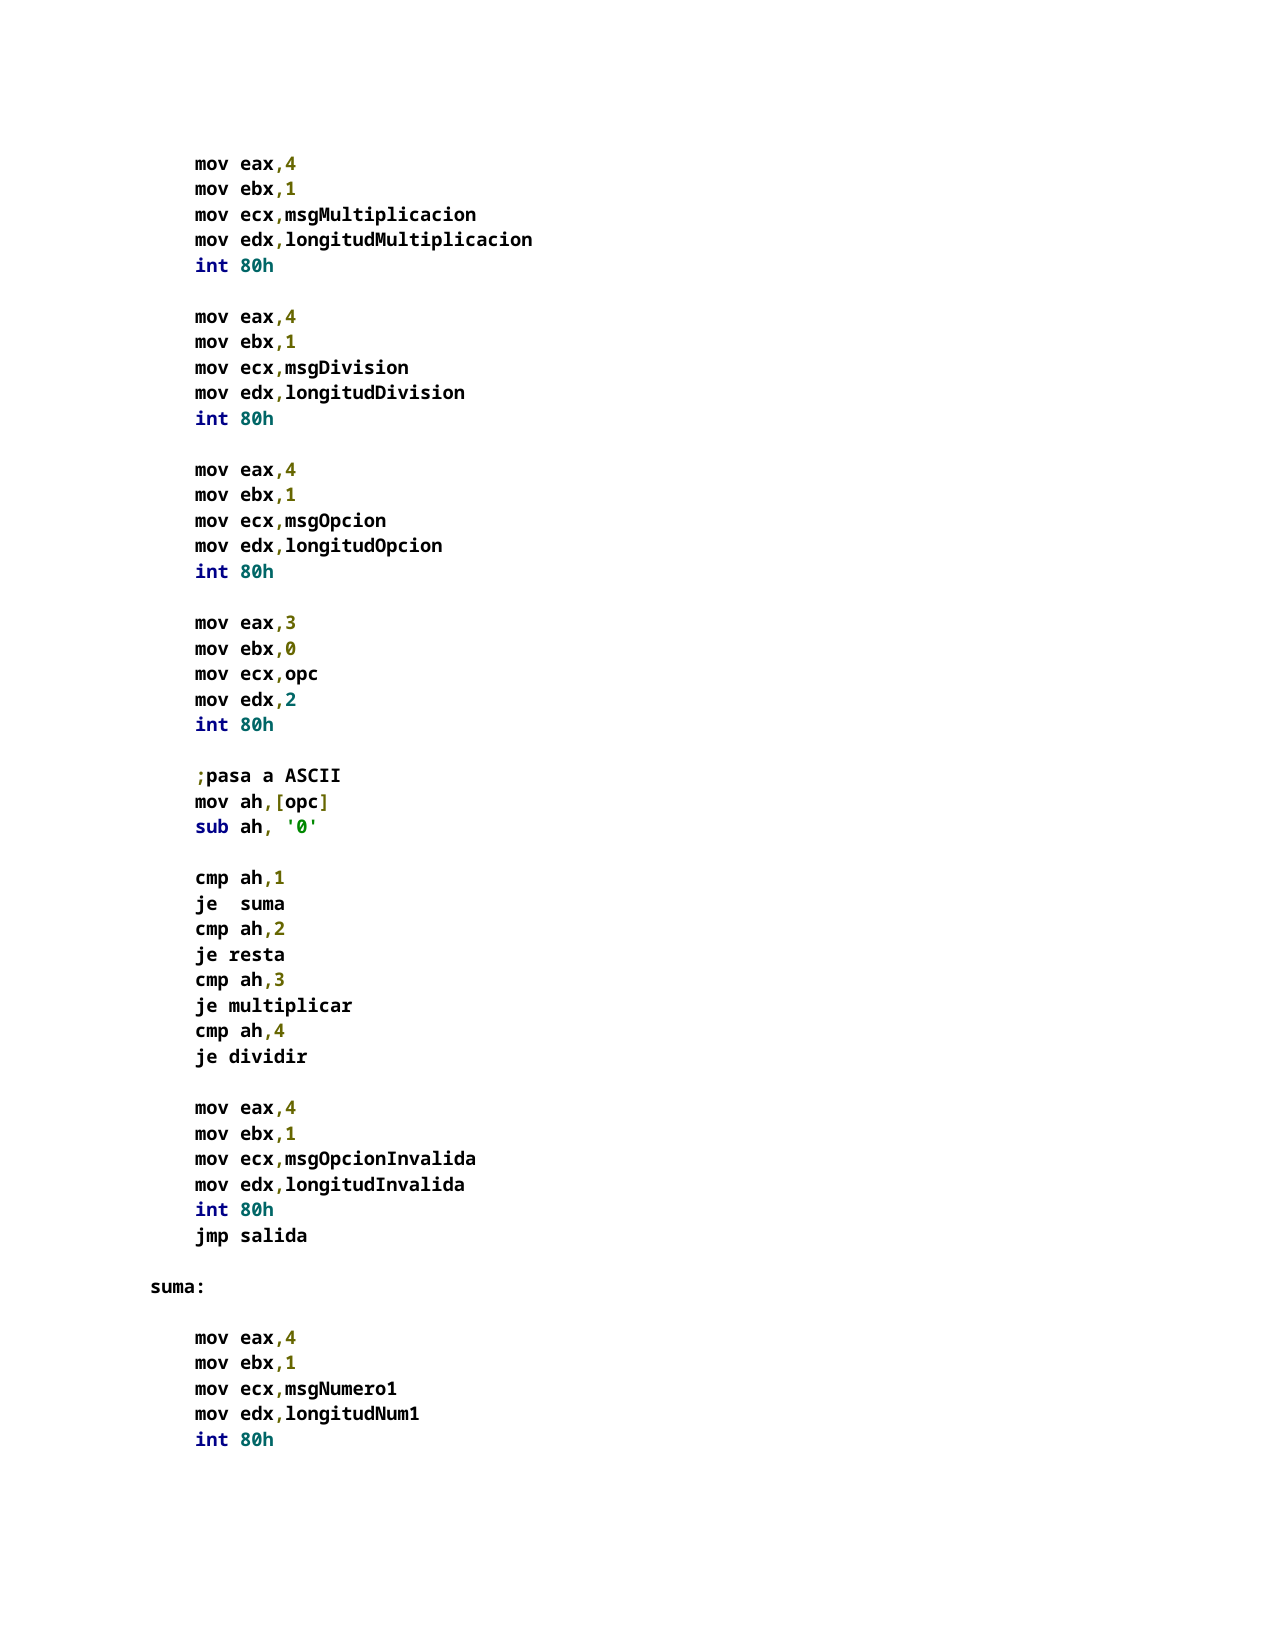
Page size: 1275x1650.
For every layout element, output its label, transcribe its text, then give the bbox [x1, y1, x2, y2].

text mov eax,4 [150, 1094, 1125, 1120]
text je resta [150, 941, 1125, 967]
text mov eax,4 [150, 303, 1125, 329]
text mov ecx,msgNumero1 [150, 1375, 1125, 1401]
text int 80h [150, 1196, 1125, 1222]
text mov ebx,0 [150, 635, 1125, 660]
text mov eax,3 [150, 609, 1125, 635]
text int 80h [150, 1426, 1125, 1452]
text mov ebx,1 [150, 1349, 1125, 1375]
text cmp ah,3 [150, 967, 1125, 992]
text mov ecx,msgDivision [150, 354, 1125, 380]
text int 80h [150, 252, 1125, 278]
text mov ecx,opc [150, 660, 1125, 686]
text cmp ah,2 [150, 916, 1125, 941]
text mov ebx,1 [150, 176, 1125, 201]
text mov edx,2 [150, 686, 1125, 711]
text mov eax,4 [150, 150, 1125, 176]
text mov ecx,msgMultiplicacion [150, 201, 1125, 227]
text jmp salida [150, 1222, 1125, 1247]
text cmp ah,1 [150, 864, 1125, 890]
text mov edx,longitudMultiplicacion [150, 227, 1125, 252]
text mov eax,4 [150, 456, 1125, 482]
text int 80h [150, 711, 1125, 737]
text suma: [150, 1273, 1125, 1298]
text mov ebx,1 [150, 482, 1125, 507]
text mov ebx,1 [150, 1120, 1125, 1145]
text sub ah, '0' [150, 813, 1125, 839]
text mov ecx,msgOpcionInvalida [150, 1145, 1125, 1171]
text mov edx,longitudOpcion [150, 533, 1125, 558]
text je suma [150, 890, 1125, 916]
text int 80h [150, 558, 1125, 584]
text mov ah,[opc] [150, 788, 1125, 813]
text mov edx,longitudInvalida [150, 1171, 1125, 1196]
text int 80h [150, 405, 1125, 431]
text mov edx,longitudDivision [150, 380, 1125, 405]
text je dividir [150, 1043, 1125, 1069]
text mov ecx,msgOpcion [150, 507, 1125, 533]
text ;pasa a ASCII [150, 762, 1125, 788]
text je multiplicar [150, 992, 1125, 1018]
text mov eax,4 [150, 1324, 1125, 1349]
text cmp ah,4 [150, 1018, 1125, 1043]
text mov edx,longitudNum1 [150, 1401, 1125, 1426]
text mov ebx,1 [150, 329, 1125, 354]
